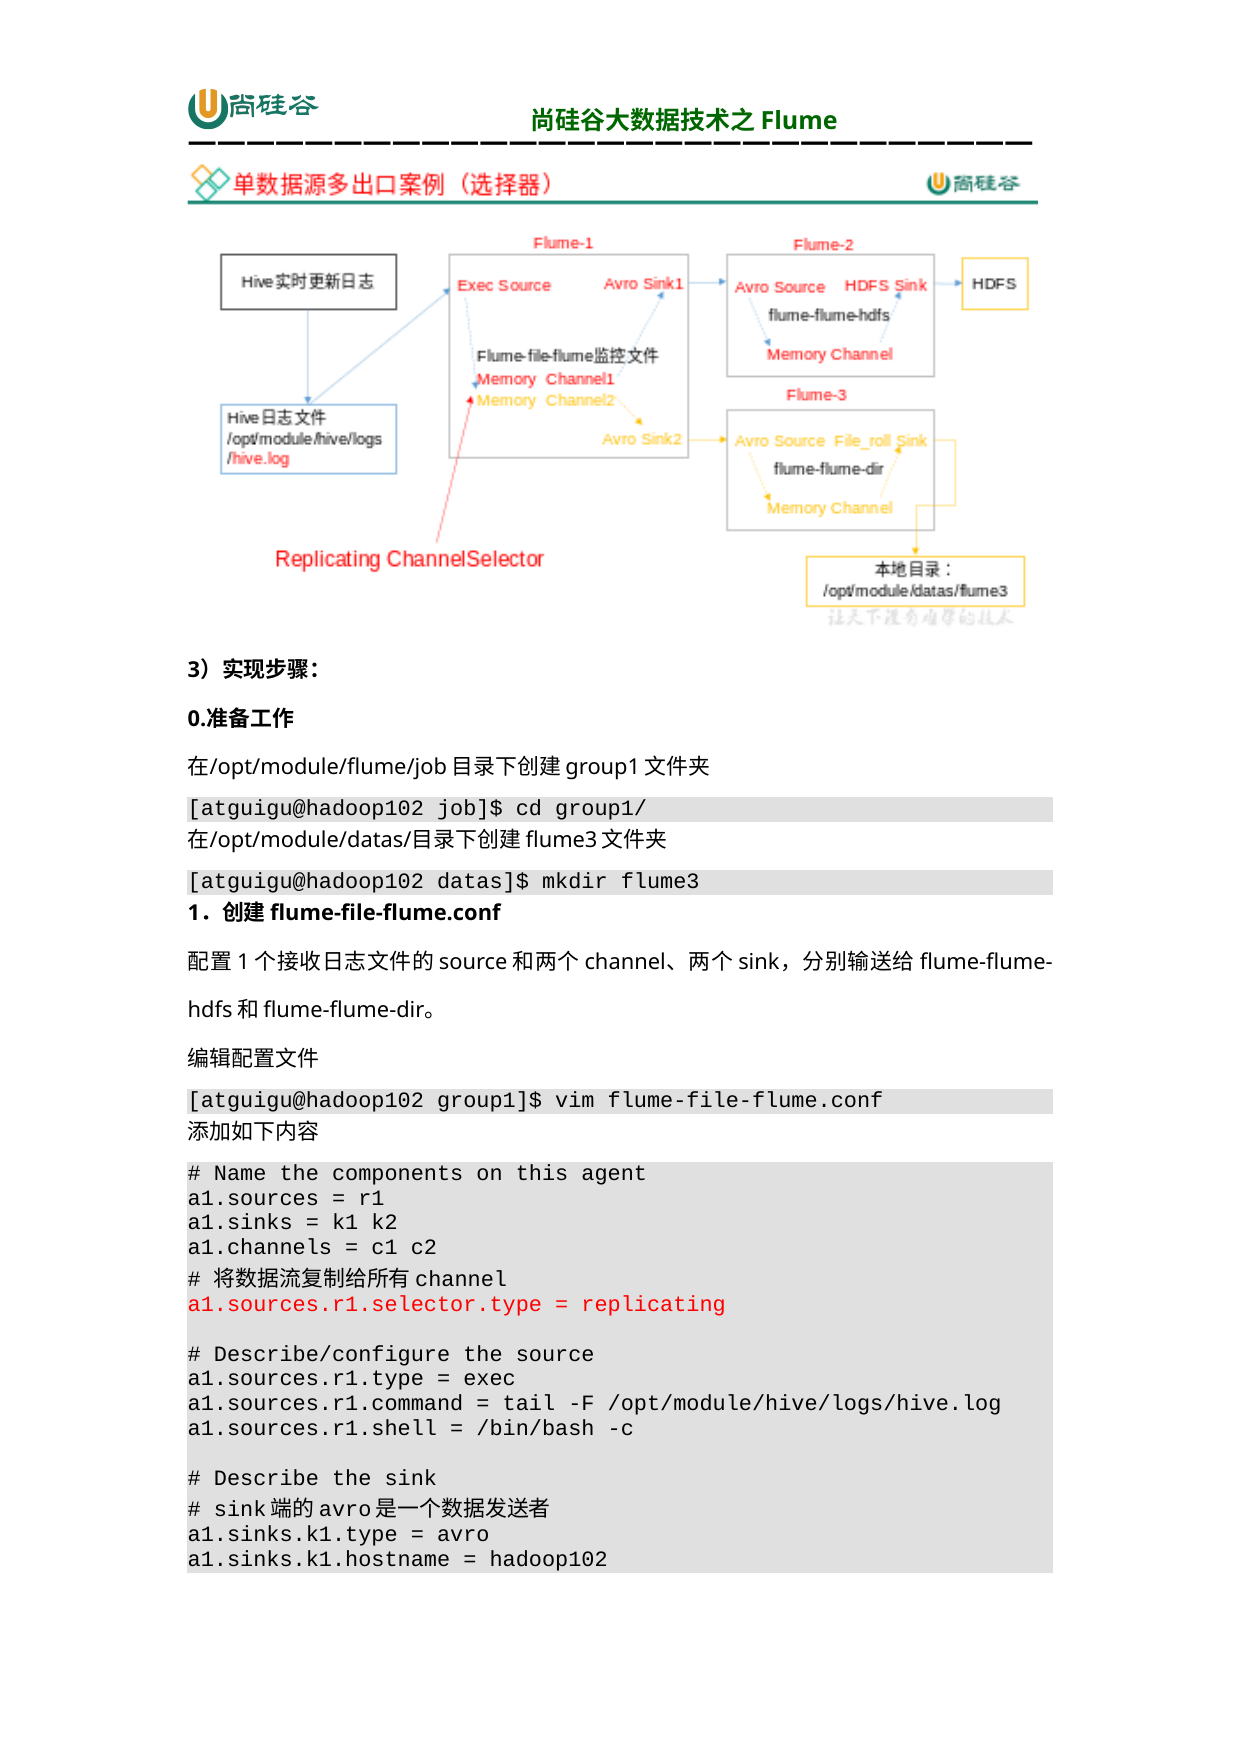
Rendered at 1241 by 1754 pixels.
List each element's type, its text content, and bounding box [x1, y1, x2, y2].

text a1.sources = r1 [187, 1187, 1053, 1212]
text 配置1个接收日志文件的source和两个channel、两个sink，分别输送给flume-flume-hdfs和flume-flume-dir。 [187, 943, 1053, 1025]
text a1.sources.r1.type = exec [187, 1367, 1053, 1392]
text 在/opt/module/flume/job目录下创建group1文件夹 [187, 749, 1053, 781]
text [atguigu@hadoop102 group1]$ vim flume-file-flume.conf [187, 1089, 1053, 1114]
text # 将数据流复制给所有channel [187, 1261, 1053, 1293]
text a1.sources.r1.shell = /bin/bash -c [187, 1417, 1053, 1442]
text a1.sources.r1.selector.type = replicating [187, 1293, 1053, 1318]
text [atguigu@hadoop102 job]$ cd group1/ [187, 797, 1053, 822]
text # sink端的avro是一个数据发送者 [187, 1491, 1053, 1523]
text a1.sinks = k1 k2 [187, 1212, 1053, 1236]
text # Describe/configure the source [187, 1343, 1053, 1367]
text 编辑配置文件 [187, 1041, 1053, 1073]
text a1.sinks.k1.hostname = hadoop102 [187, 1548, 1053, 1573]
text [atguigu@hadoop102 datas]$ mkdir flume3 [187, 870, 1053, 895]
text # Name the components on this agent [187, 1162, 1053, 1187]
text 3）实现步骤： [187, 652, 1053, 685]
text 在/opt/module/datas/目录下创建flume3文件夹 [187, 822, 1053, 854]
text 0.准备工作 [187, 701, 1053, 733]
text a1.channels = c1 c2 [187, 1236, 1053, 1261]
text 添加如下内容 [187, 1114, 1053, 1146]
text # Describe the sink [187, 1467, 1053, 1491]
text a1.sources.r1.command = tail -F /opt/module/hive/logs/hive.log [187, 1392, 1053, 1417]
text 1．创建flume-file-flume.conf [187, 895, 1053, 928]
text a1.sinks.k1.type = avro [187, 1523, 1053, 1548]
